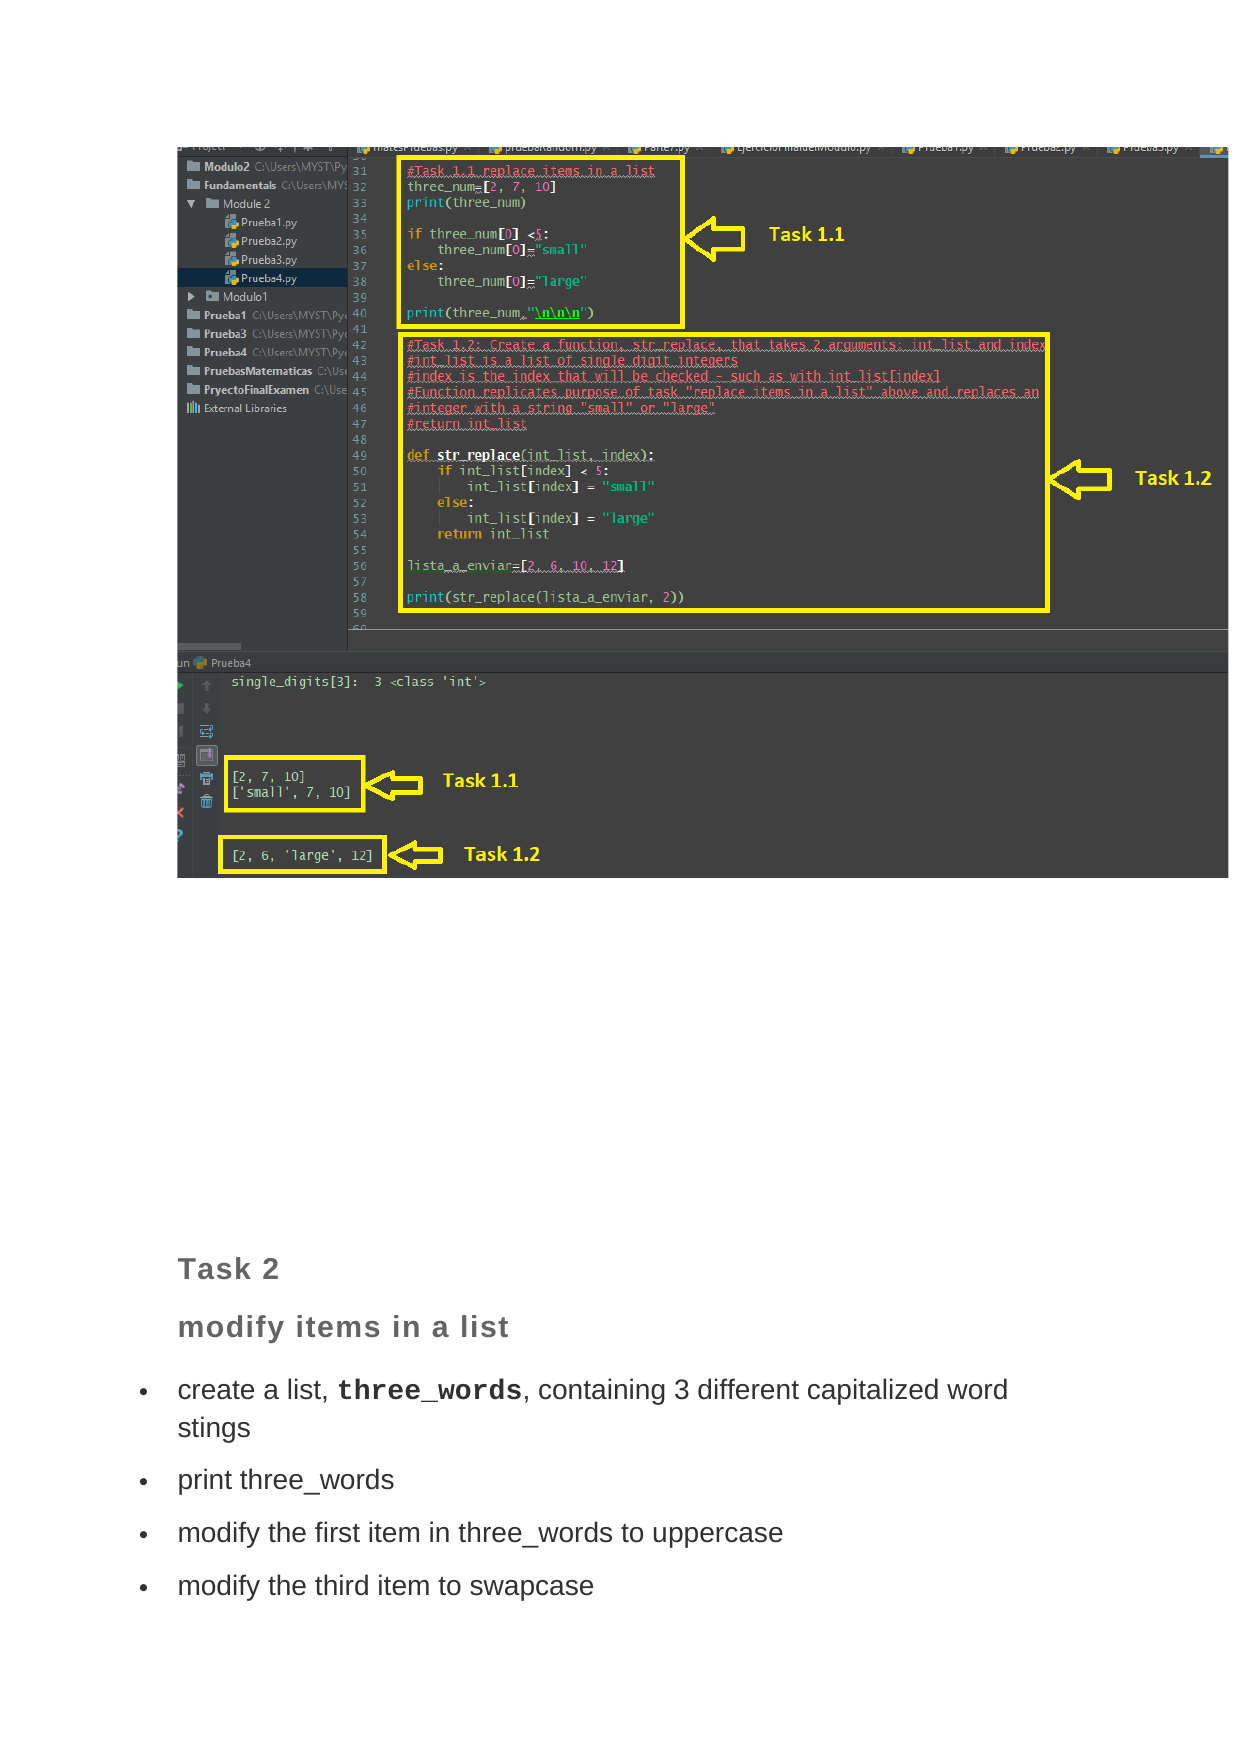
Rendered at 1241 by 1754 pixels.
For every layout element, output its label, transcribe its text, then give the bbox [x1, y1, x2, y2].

subtitle Task 2 [177, 1251, 1063, 1286]
picture [177, 147, 1229, 878]
list create a list, three_words, containing 3 different capitalized word stings [140, 1373, 1063, 1443]
list print three_words [140, 1461, 1063, 1496]
subtitle modify items in a list [177, 1309, 1063, 1344]
list modify the third item to swapcase [140, 1566, 1063, 1601]
list modify the first item in three_words to uppercase [140, 1513, 1063, 1548]
